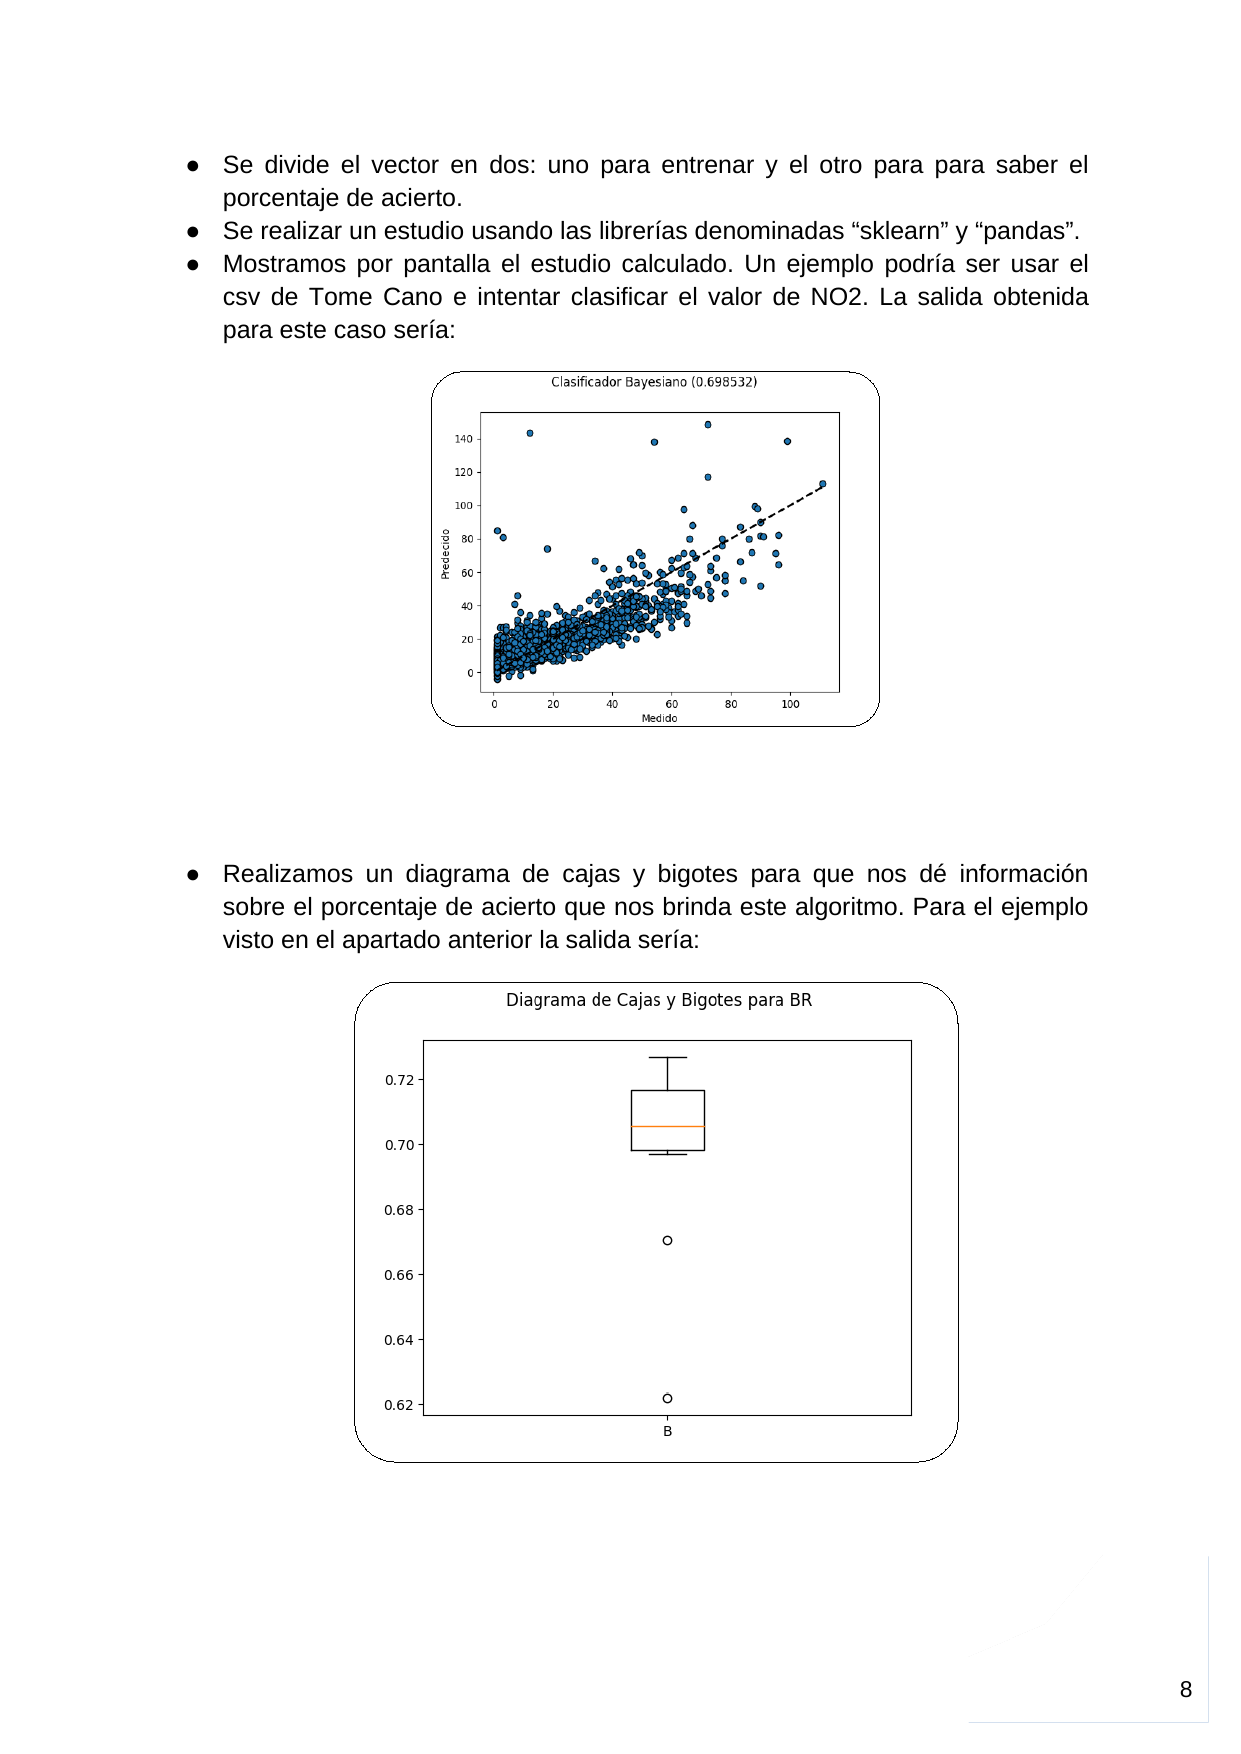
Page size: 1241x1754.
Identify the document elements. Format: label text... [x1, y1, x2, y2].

list Realizamos un diagrama de cajas y bigotes para que nos dé información sobre el porcentaje de acierto que nos brinda este algoritmo. Para el ejemplo visto en el apartado anterior la salida sería: [185, 859, 1090, 954]
list Se divide el vector en dos: uno para entrenar y el otro para para saber el porcentaje de acierto. [185, 150, 1090, 212]
list Se realizar un estudio usando las librerías denominadas “sklearn” y “pandas”. [185, 216, 1090, 245]
picture [967, 1554, 1209, 1723]
list Mostramos por pantalla el estudio calculado. Un ejemplo podría ser usar el csv de Tome Cano e intentar clasificar el valor de NO2. La salida obtenida para este caso sería: [185, 249, 1090, 344]
picture [354, 982, 958, 1462]
picture [431, 372, 880, 726]
